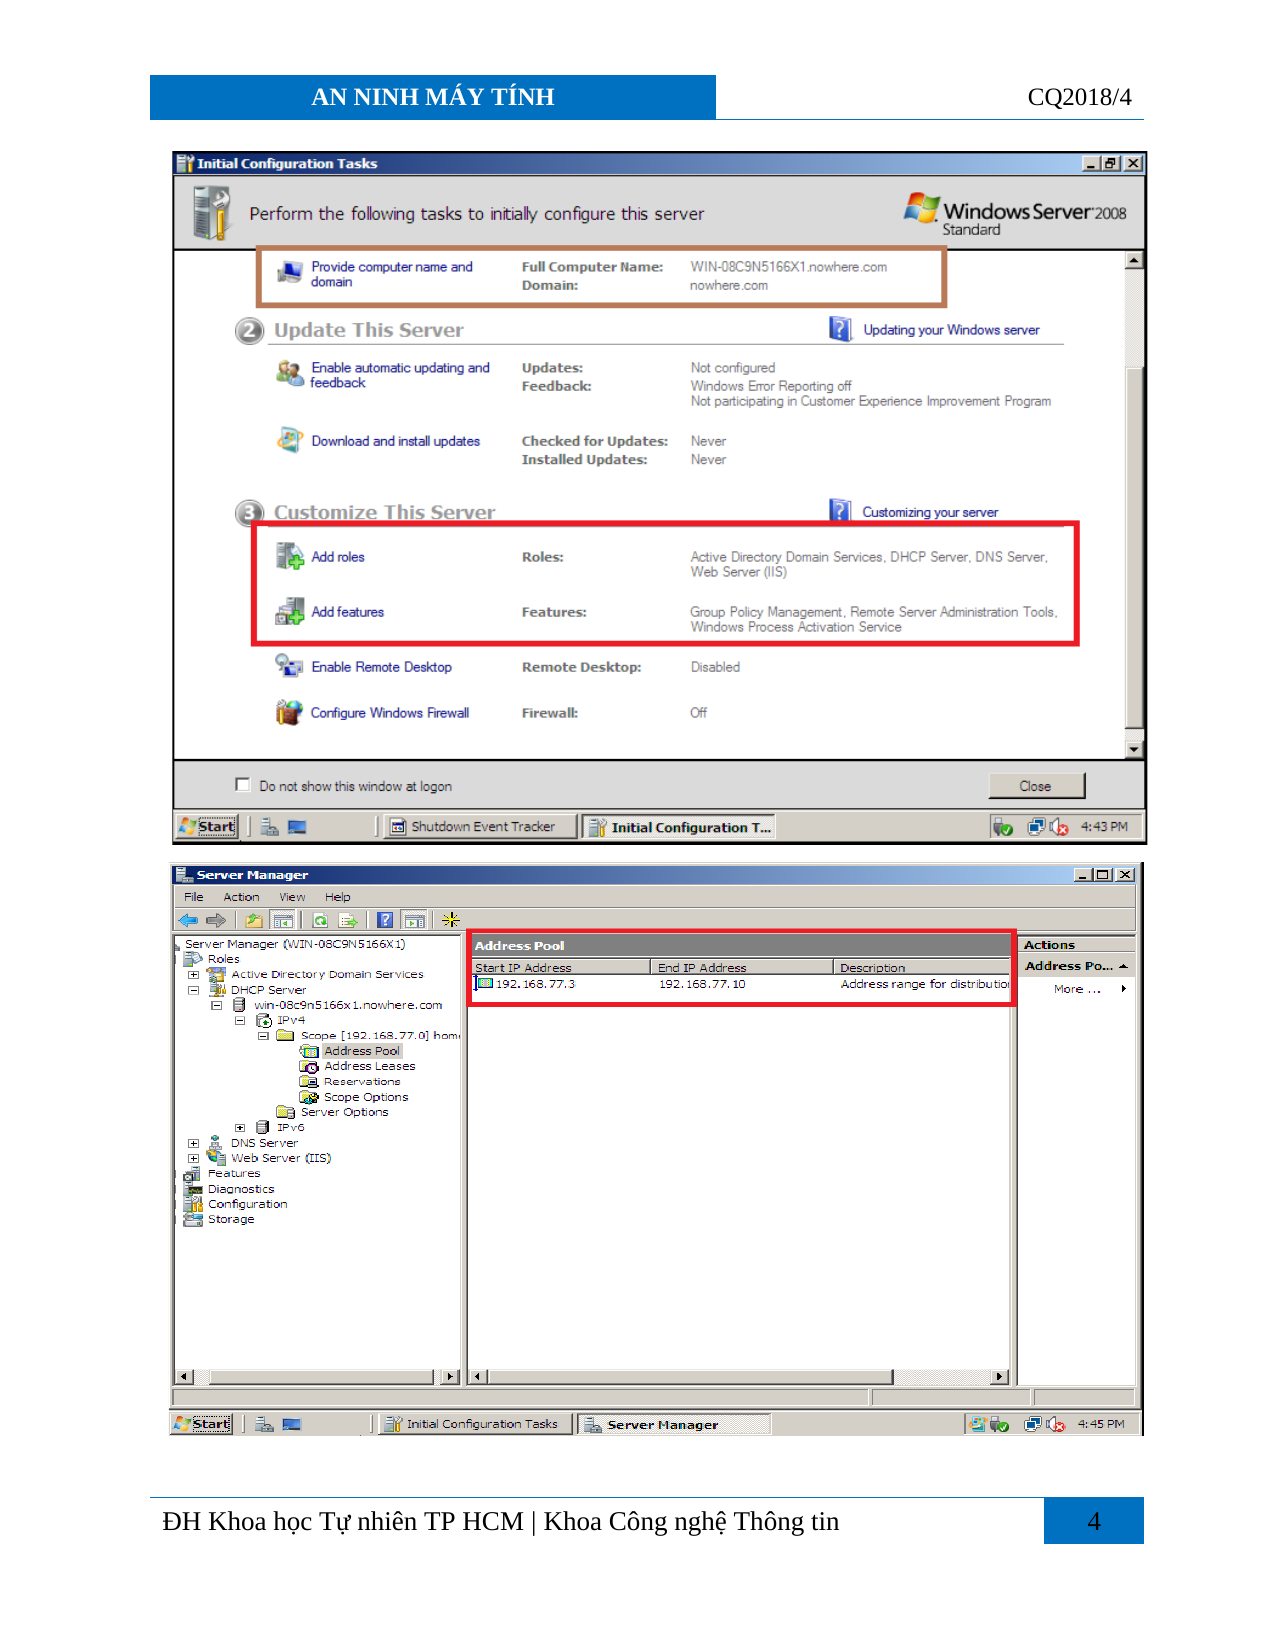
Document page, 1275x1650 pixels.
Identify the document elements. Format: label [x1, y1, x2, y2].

picture [172, 151, 1148, 845]
picture [168, 862, 1144, 1436]
